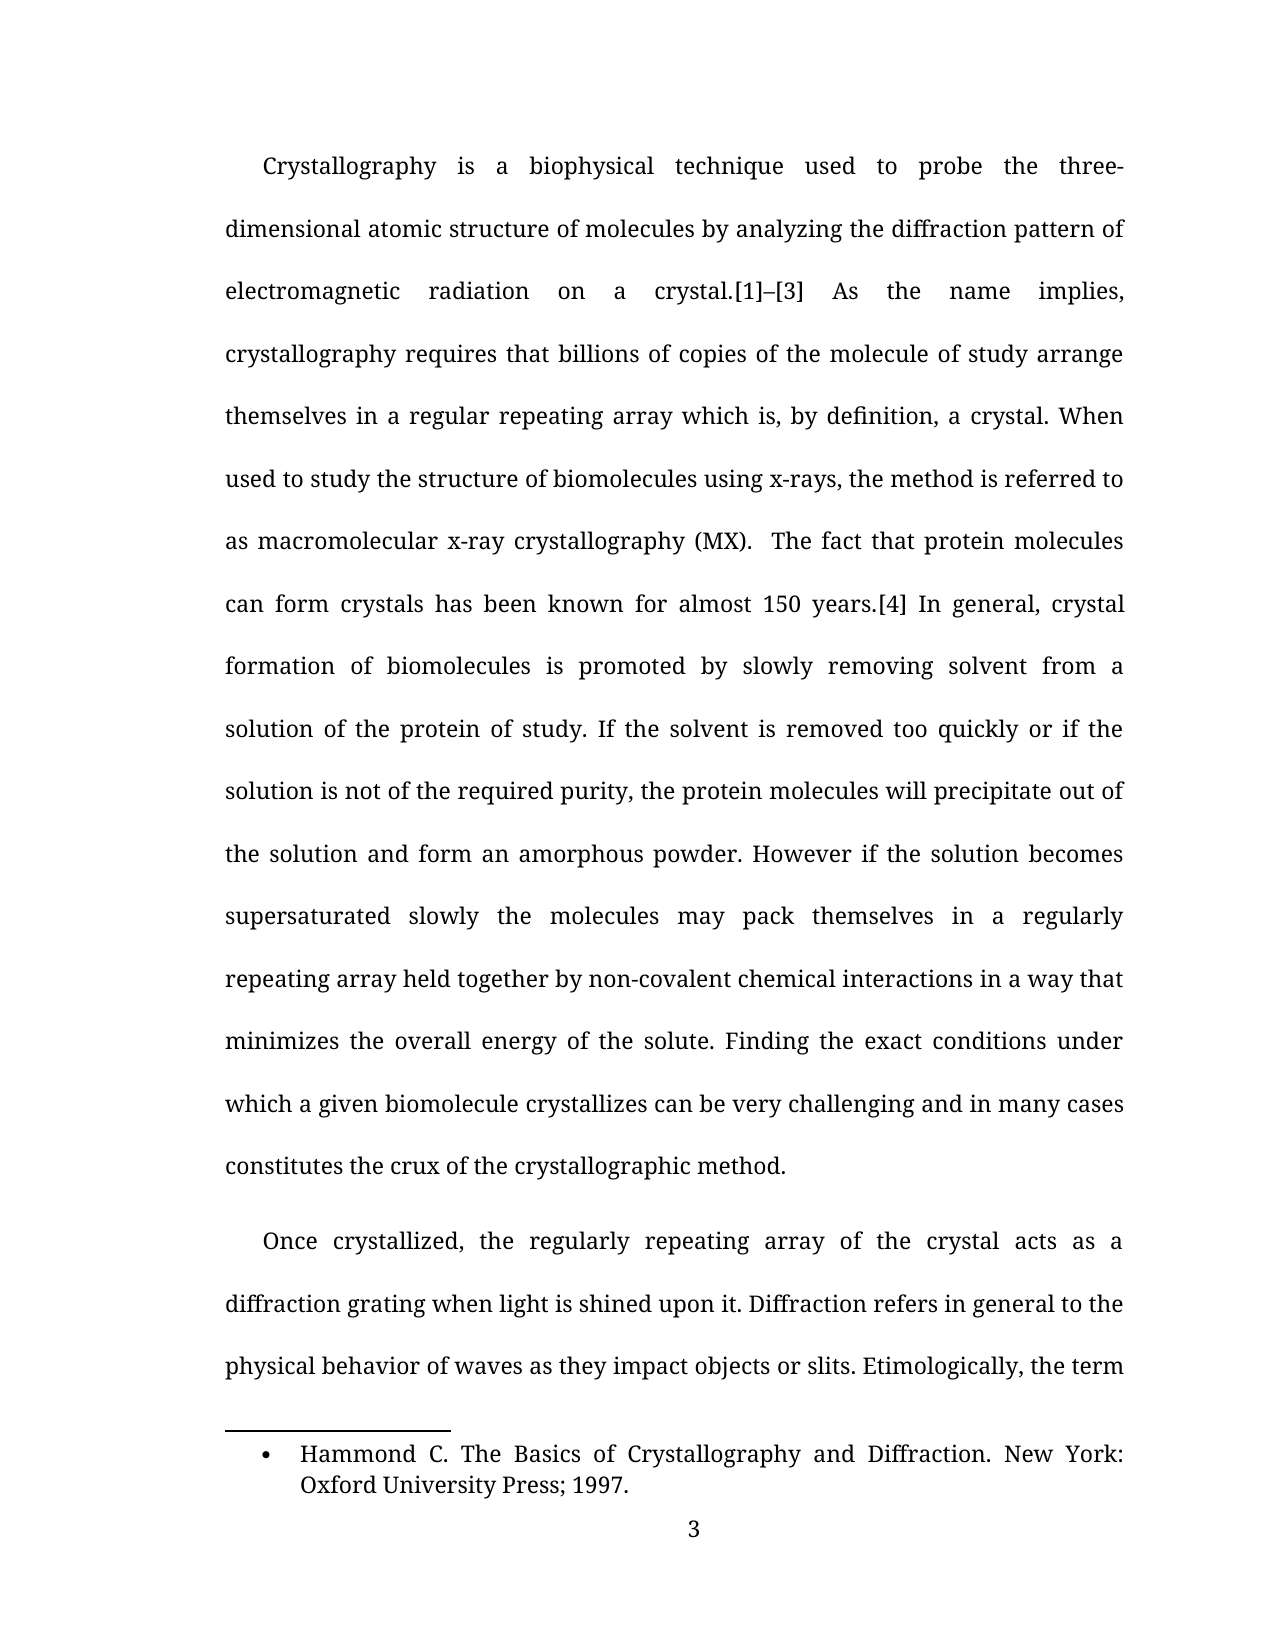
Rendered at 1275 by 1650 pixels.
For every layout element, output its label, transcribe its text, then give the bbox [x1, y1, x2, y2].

text Crystallography is a biophysical technique used to probe the three-dimensional atomic structure of molecules by analyzing the diffraction pattern of electromagnetic radiation on a crystal.[1]–[3] As the name implies, crystallography requires that billions of copies of the molecule of study arrange themselves in a regular repeating array which is, by definition, a crystal. When used to study the structure of biomolecules using x-rays, the method is referred to as macromolecular x-ray crystallography (MX). The fact that protein molecules can form crystals has been known for almost 150 years.[4] In general, crystal formation of biomolecules is promoted by slowly removing solvent from a solution of the protein of study. If the solvent is removed too quickly or if the solution is not of the required purity, the protein molecules will precipitate out of the solution and form an amorphous powder. However if the solution becomes supersaturated slowly the molecules may pack themselves in a regularly repeating array held together by non-covalent chemical interactions in a way that minimizes the overall energy of the solute. Finding the exact conditions under which a given biomolecule crystallizes can be very challenging and in many cases constitutes the crux of the crystallographic method. [225, 150, 1125, 1181]
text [225, 1225, 1125, 1381]
